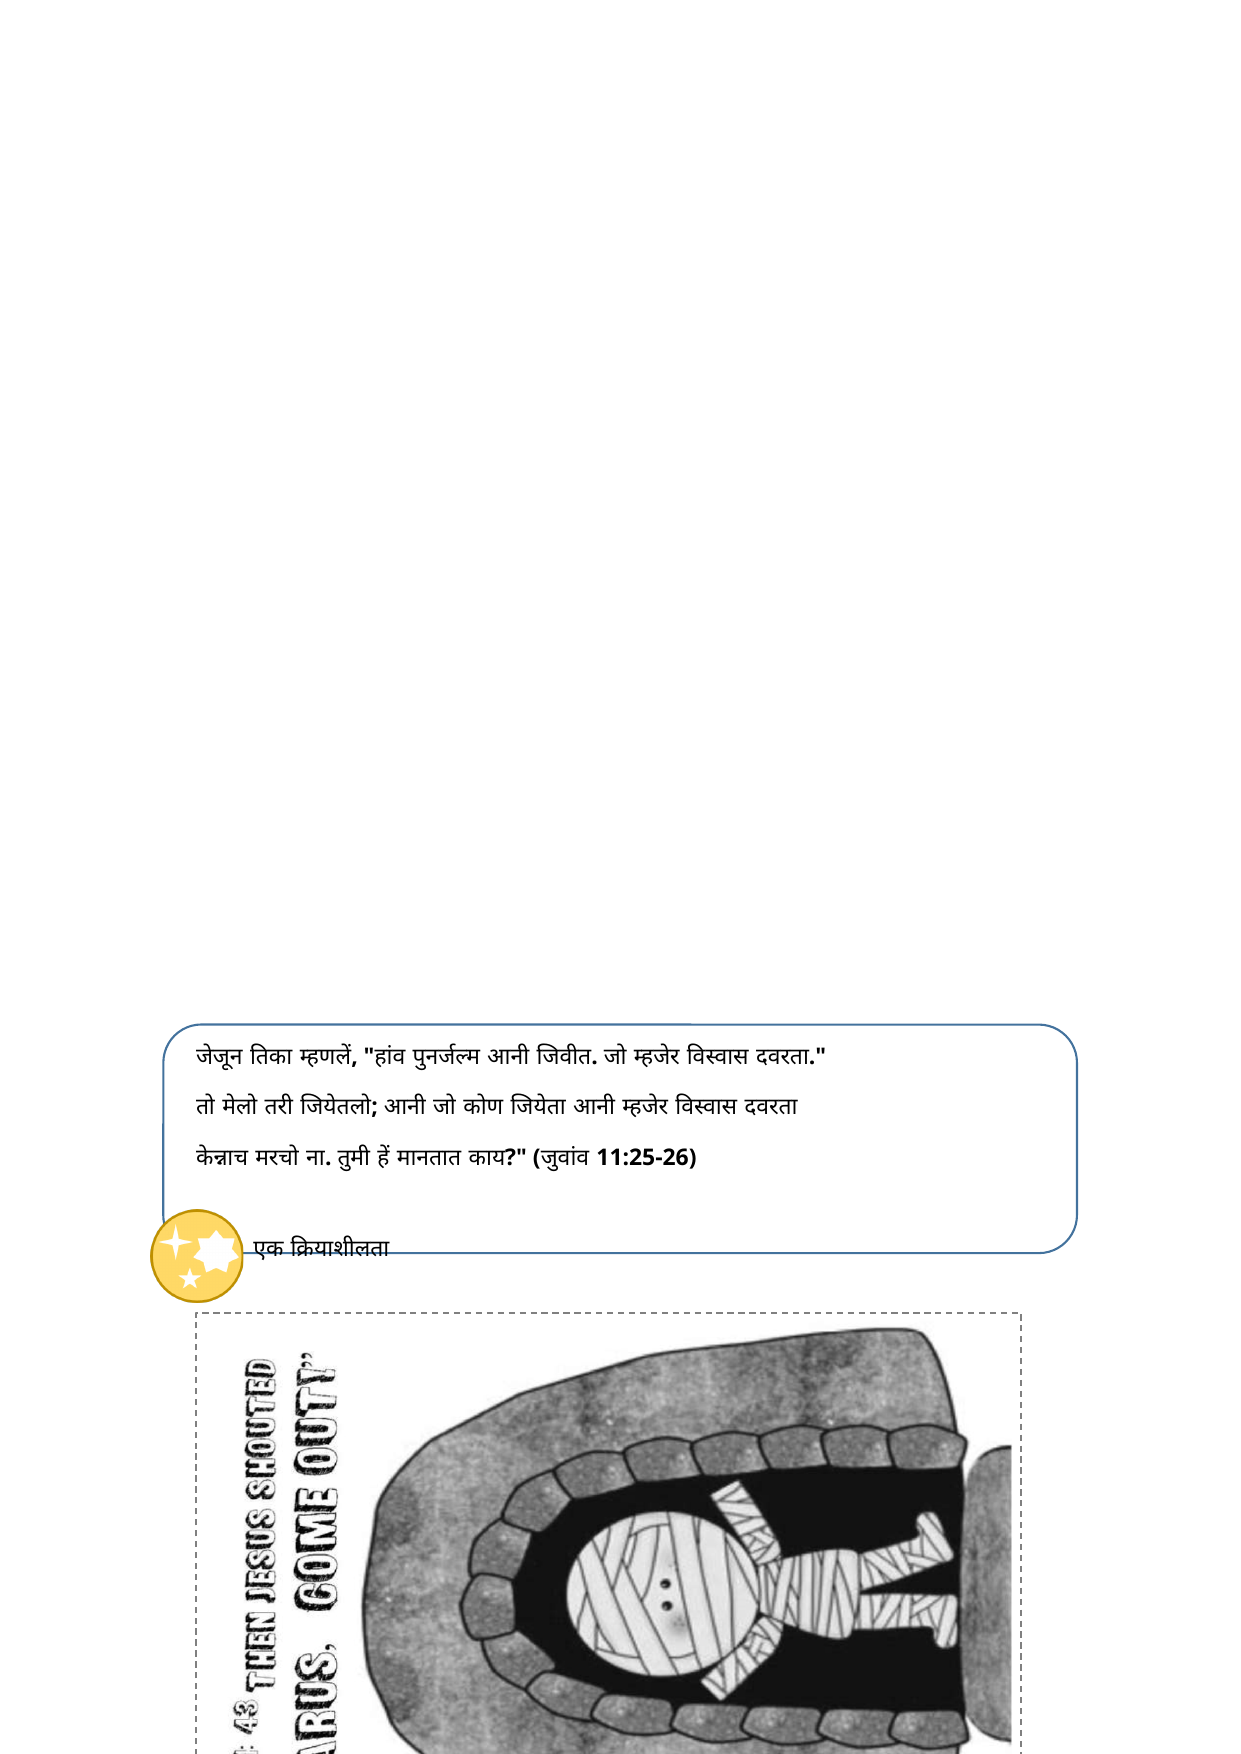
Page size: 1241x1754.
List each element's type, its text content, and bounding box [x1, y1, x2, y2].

text एक क्रियाशीलता [244, 1235, 1090, 1262]
text तो मेलो तरी जियेतलो; आनी जो कोण जियेता आनी म्हजेर विस्वास दवरता [150, 1090, 1090, 1121]
picture [150, 1209, 244, 1303]
text केन्नाच मरचो ना. तुमी हें मानतात काय?" (जुवांव 11:25-26) [150, 1141, 1090, 1172]
text जेजून तिका म्हणलें, "हांव पुनर्जल्म आनी जिवीत. जो म्हजेर विस्वास दवरता." [150, 1040, 1090, 1071]
picture [198, 1314, 1020, 1754]
